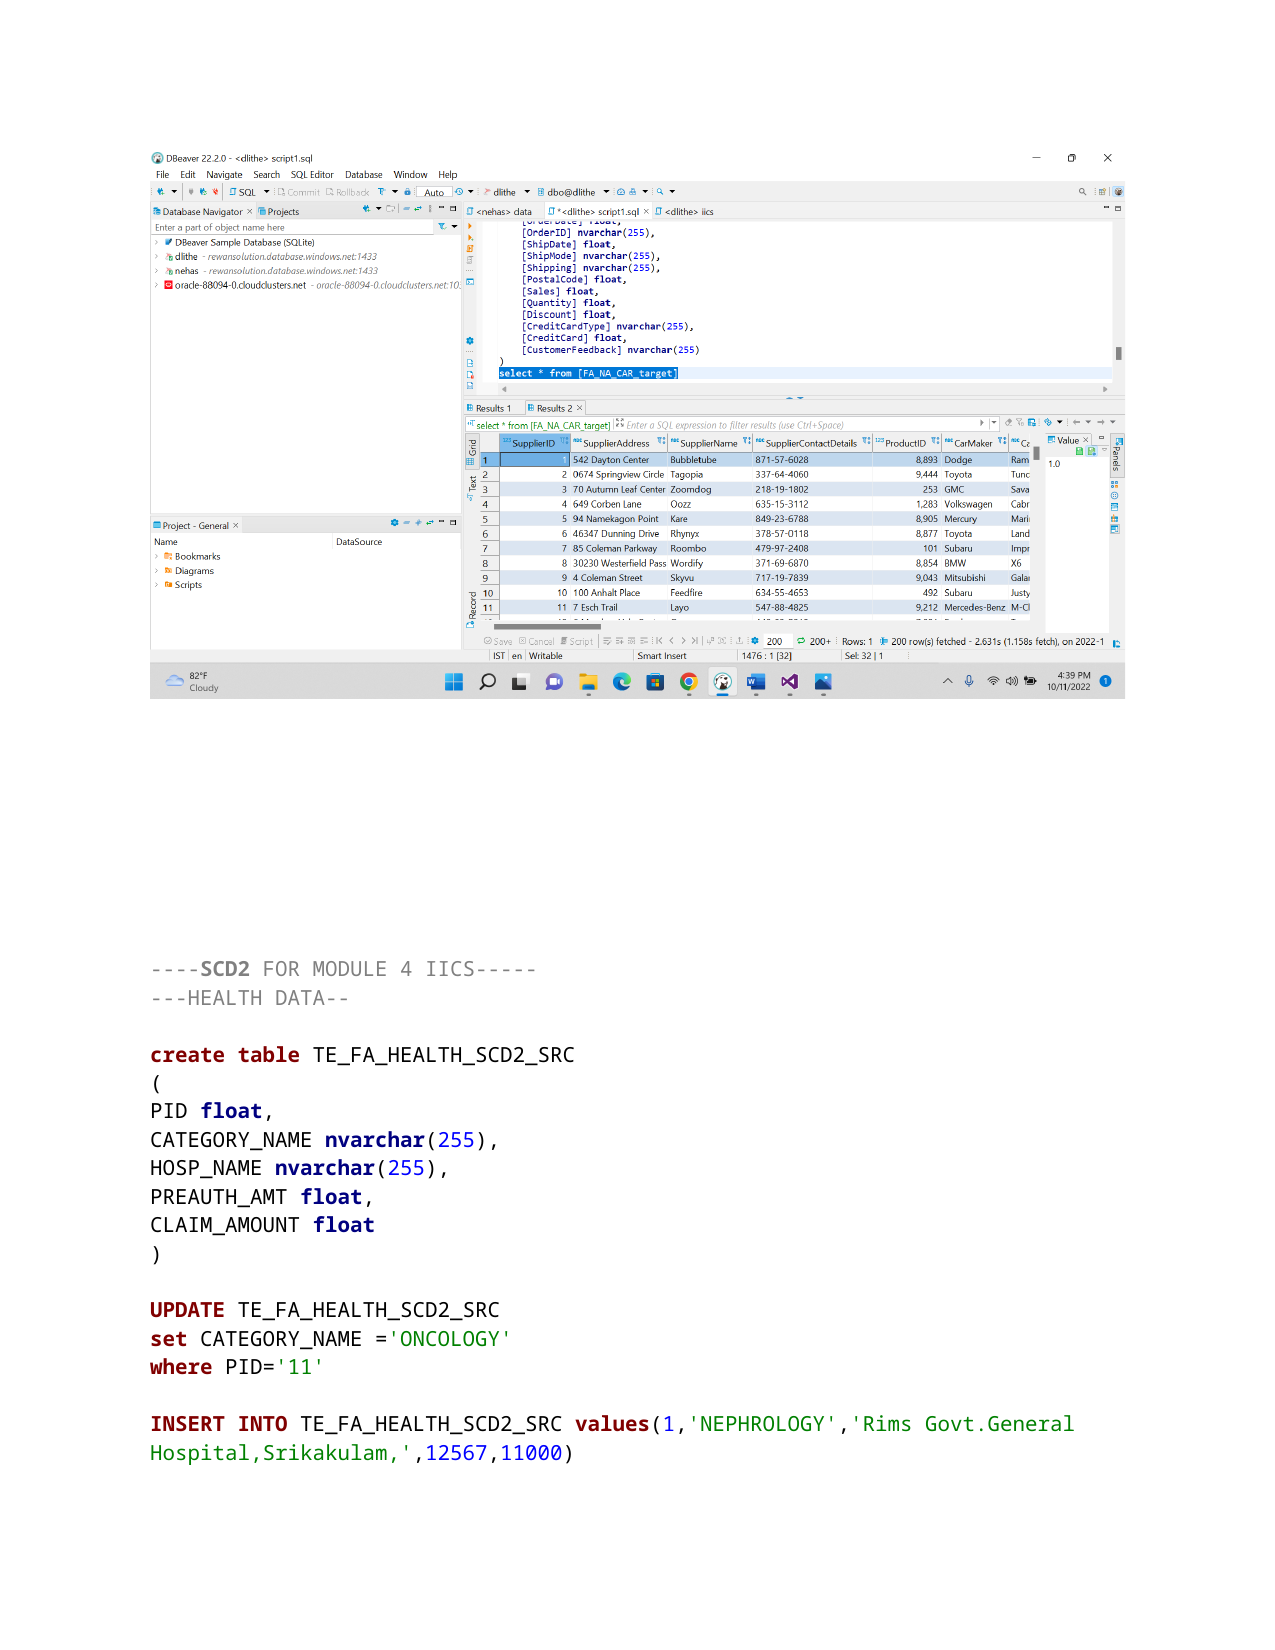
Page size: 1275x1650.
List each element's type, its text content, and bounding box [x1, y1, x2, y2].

text set CATEGORY_NAME ='ONCOLOGY' [150, 1324, 1125, 1352]
text HOSP_NAME nvarchar(255), [150, 1153, 1125, 1182]
text UPDATE TE_FA_HEALTH_SCD2_SRC [150, 1296, 1125, 1324]
text CLAIM_AMOUNT float [150, 1210, 1125, 1239]
text ) [150, 1239, 1125, 1267]
text where PID='11' [150, 1352, 1125, 1381]
text PREAUTH_AMT float, [150, 1182, 1125, 1210]
text CATEGORY_NAME nvarchar(255), [150, 1125, 1125, 1153]
text ( [150, 1068, 1125, 1097]
picture [150, 150, 1125, 699]
text create table TE_FA_HEALTH_SCD2_SRC [150, 1040, 1125, 1068]
text INSERT INTO TE_FA_HEALTH_SCD2_SRC values(1,'NEPHROLOGY','Rims Govt.General Hospital,Srikakulam,',12567,11000) [150, 1409, 1125, 1466]
text ----SCD2 FOR MODULE 4 IICS----- [150, 954, 1125, 983]
text ---HEALTH DATA-- [150, 983, 1125, 1011]
text PID float, [150, 1097, 1125, 1125]
